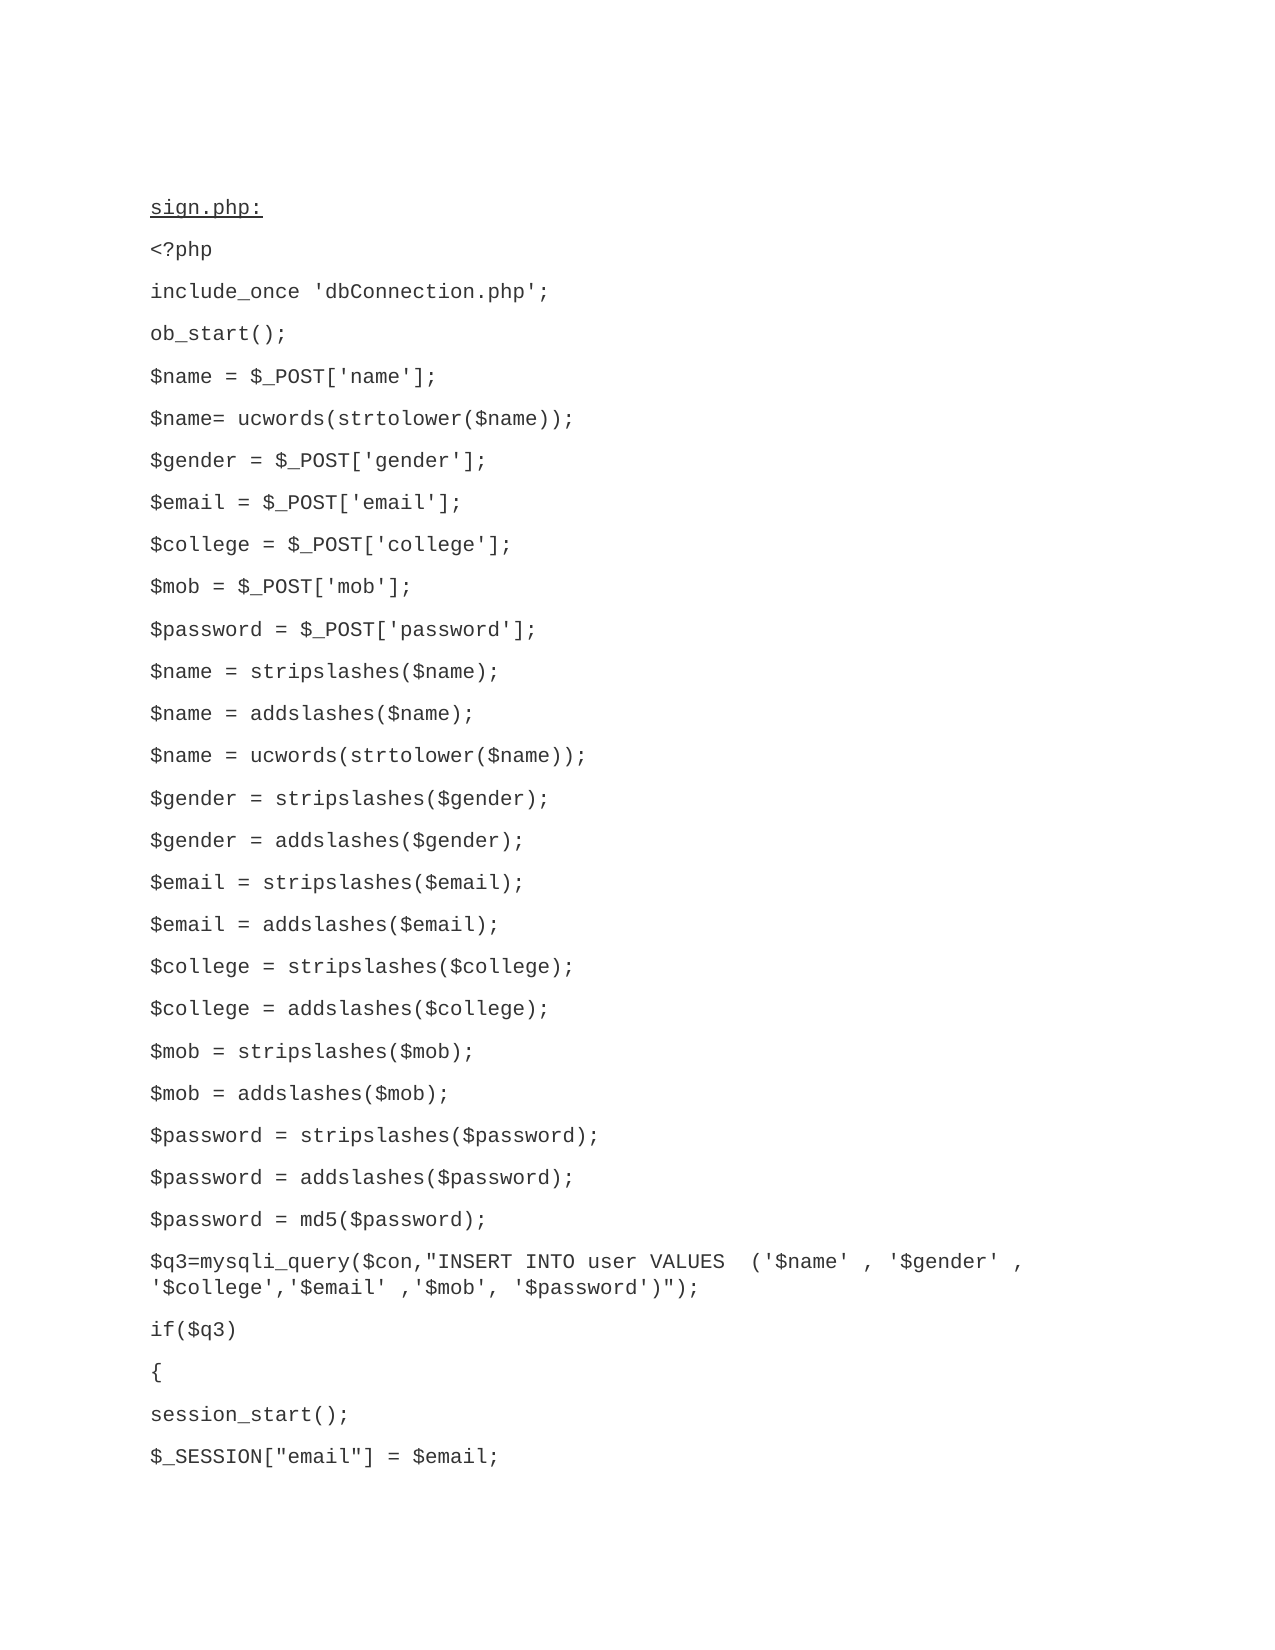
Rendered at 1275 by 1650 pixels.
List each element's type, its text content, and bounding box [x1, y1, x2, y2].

text $password = $_POST['password']; [150, 619, 1125, 642]
text <?php [150, 239, 1125, 263]
text ob_start(); [150, 323, 1125, 347]
text $college = addslashes($college); [150, 998, 1125, 1022]
text $college = stripslashes($college); [150, 956, 1125, 980]
text $email = stripslashes($email); [150, 872, 1125, 896]
text $mob = addslashes($mob); [150, 1083, 1125, 1106]
text $_SESSION["email"] = $email; [150, 1446, 1125, 1469]
text session_start(); [150, 1404, 1125, 1427]
text $name = ucwords(strtolower($name)); [150, 745, 1125, 769]
text $mob = $_POST['mob']; [150, 577, 1125, 600]
text $password = md5($password); [150, 1209, 1125, 1233]
text $password = addslashes($password); [150, 1167, 1125, 1191]
text $password = stripslashes($password); [150, 1125, 1125, 1149]
text $email = addslashes($email); [150, 914, 1125, 938]
text $gender = addslashes($gender); [150, 830, 1125, 853]
text $name = stripslashes($name); [150, 661, 1125, 684]
text { [150, 1361, 1125, 1385]
text include_once 'dbConnection.php'; [150, 281, 1125, 305]
text $name = addslashes($name); [150, 703, 1125, 727]
text $email = $_POST['email']; [150, 492, 1125, 516]
text $gender = $_POST['gender']; [150, 450, 1125, 474]
text $name = $_POST['name']; [150, 366, 1125, 389]
text sign.php: [150, 197, 1125, 221]
text $college = $_POST['college']; [150, 534, 1125, 558]
text if($q3) [150, 1319, 1125, 1343]
text $q3=mysqli_query($con,"INSERT INTO user VALUES ('$name' , '$gender' , '$college','$email' ,'$mob', '$password')"); [150, 1252, 1125, 1301]
text $name= ucwords(strtolower($name)); [150, 408, 1125, 431]
text $gender = stripslashes($gender); [150, 787, 1125, 811]
text $mob = stripslashes($mob); [150, 1041, 1125, 1064]
